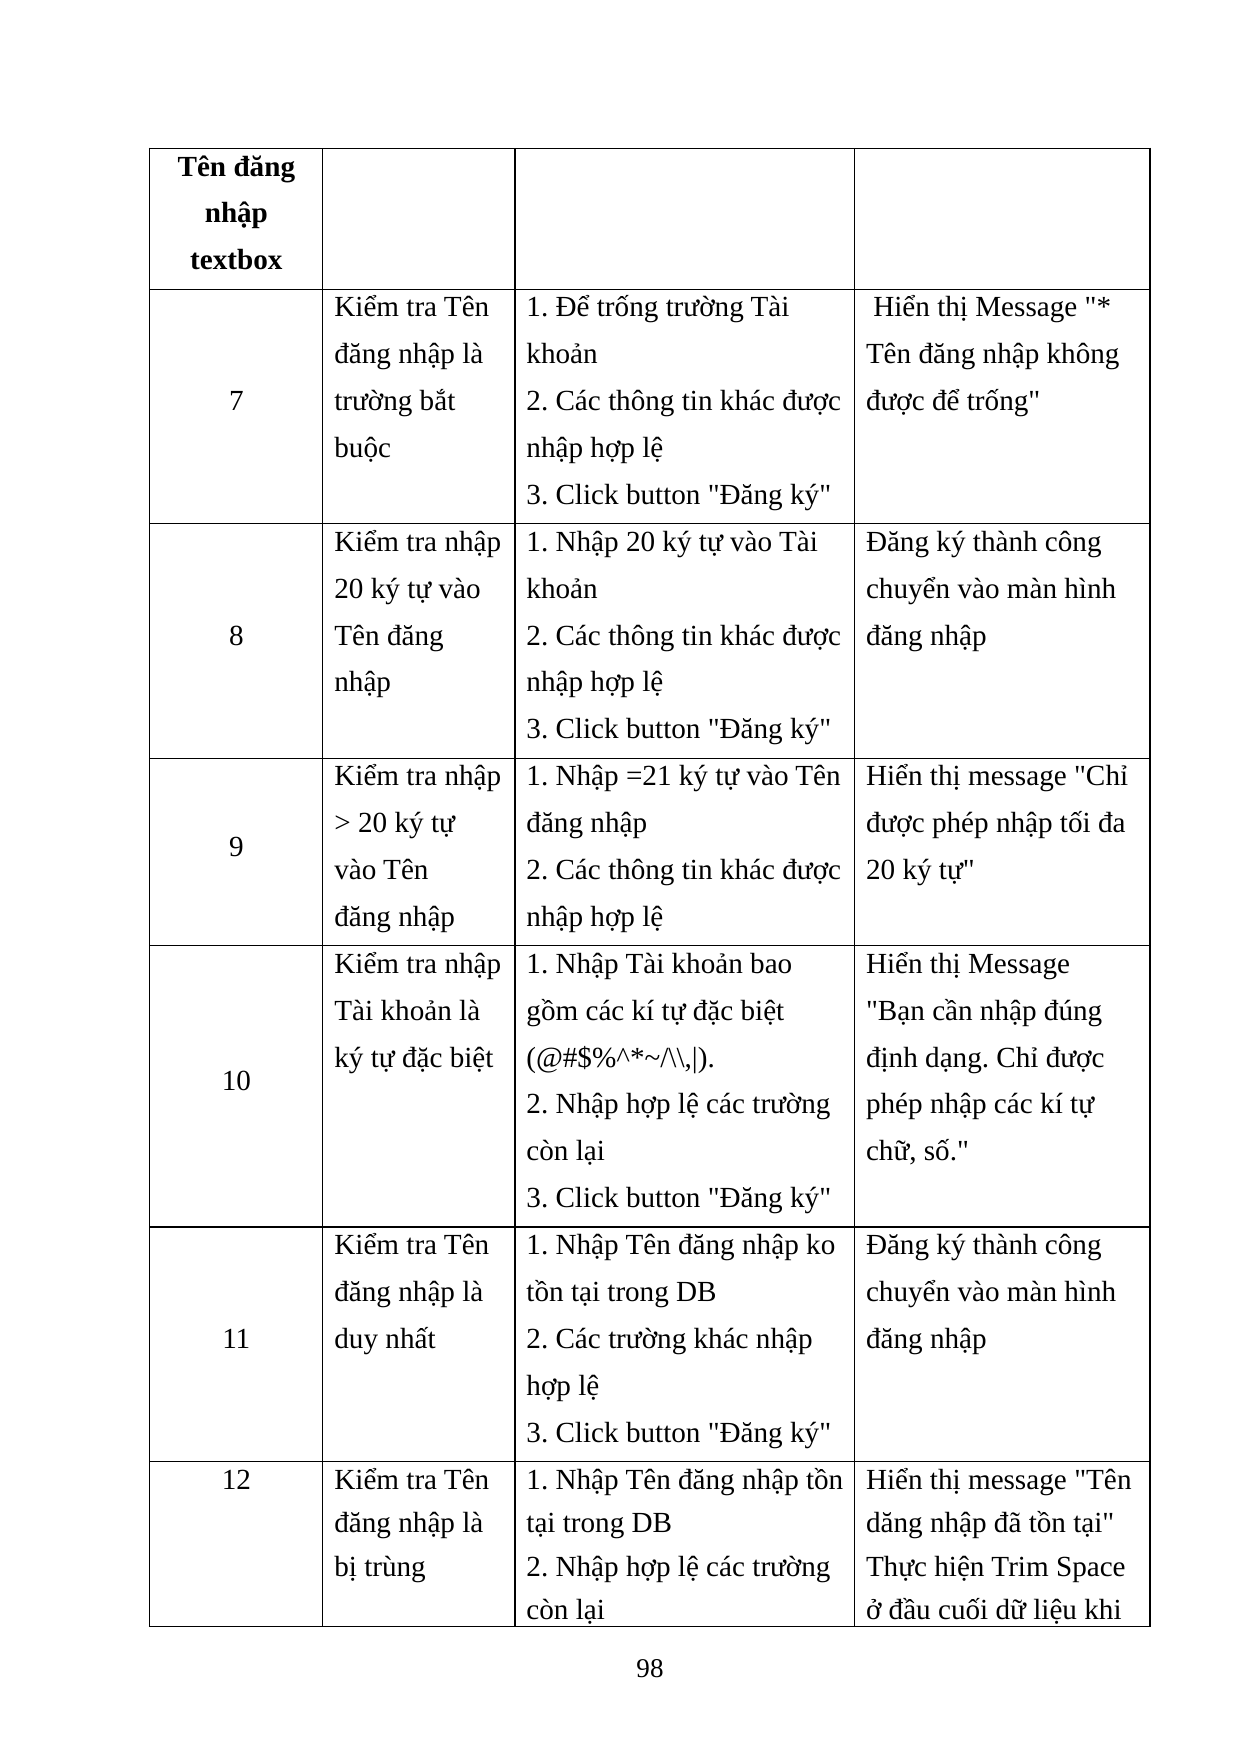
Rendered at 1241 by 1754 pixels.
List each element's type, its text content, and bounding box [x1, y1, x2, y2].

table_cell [855, 1462, 1149, 1626]
table_cell 12 [150, 1462, 322, 1626]
table_cell Đăng ký thành công chuyển vào màn hình đăng nhập [855, 524, 1149, 757]
table_cell [855, 149, 1149, 288]
table_cell [323, 149, 514, 288]
table_cell 8 [150, 524, 322, 757]
table_cell 1. Nhập Tên đăng nhập ko tồn tại trong DB 2. Các trường khác nhập hợp lệ 3. Click button "Đăng ký" [516, 1228, 854, 1461]
table_cell 1. Nhập =21 ký tự vào Tên đăng nhập 2. Các thông tin khác được nhập hợp lệ [516, 759, 854, 945]
table_cell Hiển thị Message "Bạn cần nhập đúng định dạng. Chỉ được phép nhập các kí tự chữ, số." [855, 946, 1149, 1226]
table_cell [516, 1462, 854, 1626]
table_cell Kiểm tra Tên đăng nhập là duy nhất [323, 1228, 514, 1461]
table_cell Tên đăng nhập textbox [150, 149, 322, 288]
table_cell 9 [150, 759, 322, 945]
table_cell 10 [150, 946, 322, 1226]
table_cell Kiểm tra Tên đăng nhập là trường bắt buộc [323, 290, 514, 523]
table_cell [323, 1462, 514, 1626]
table_cell Kiểm tra nhập Tài khoản là ký tự đặc biệt [323, 946, 514, 1226]
table_cell Hiển thị Message "* Tên đăng nhập không được để trống" [855, 290, 1149, 523]
table_cell 11 [150, 1228, 322, 1461]
table_cell 1. Để trống trường Tài khoản 2. Các thông tin khác được nhập hợp lệ 3. Click button "Đăng ký" [516, 290, 854, 523]
table_cell 1. Nhập 20 ký tự vào Tài khoản 2. Các thông tin khác được nhập hợp lệ 3. Click button "Đăng ký" [516, 524, 854, 757]
table_cell [516, 149, 854, 288]
table_cell Kiểm tra nhập > 20 ký tự vào Tên đăng nhập [323, 759, 514, 945]
table_cell Kiểm tra nhập 20 ký tự vào Tên đăng nhập [323, 524, 514, 757]
table_cell Hiển thị message "Chỉ được phép nhập tối đa 20 ký tự" [855, 759, 1149, 945]
table_cell 7 [150, 290, 322, 523]
table_cell 1. Nhập Tài khoản bao gồm các kí tự đặc biệt (@#$%^*~/\\,|). 2. Nhập hợp lệ các trường còn lại 3. Click button "Đăng ký" [516, 946, 854, 1226]
table_cell Đăng ký thành công chuyển vào màn hình đăng nhập [855, 1228, 1149, 1461]
